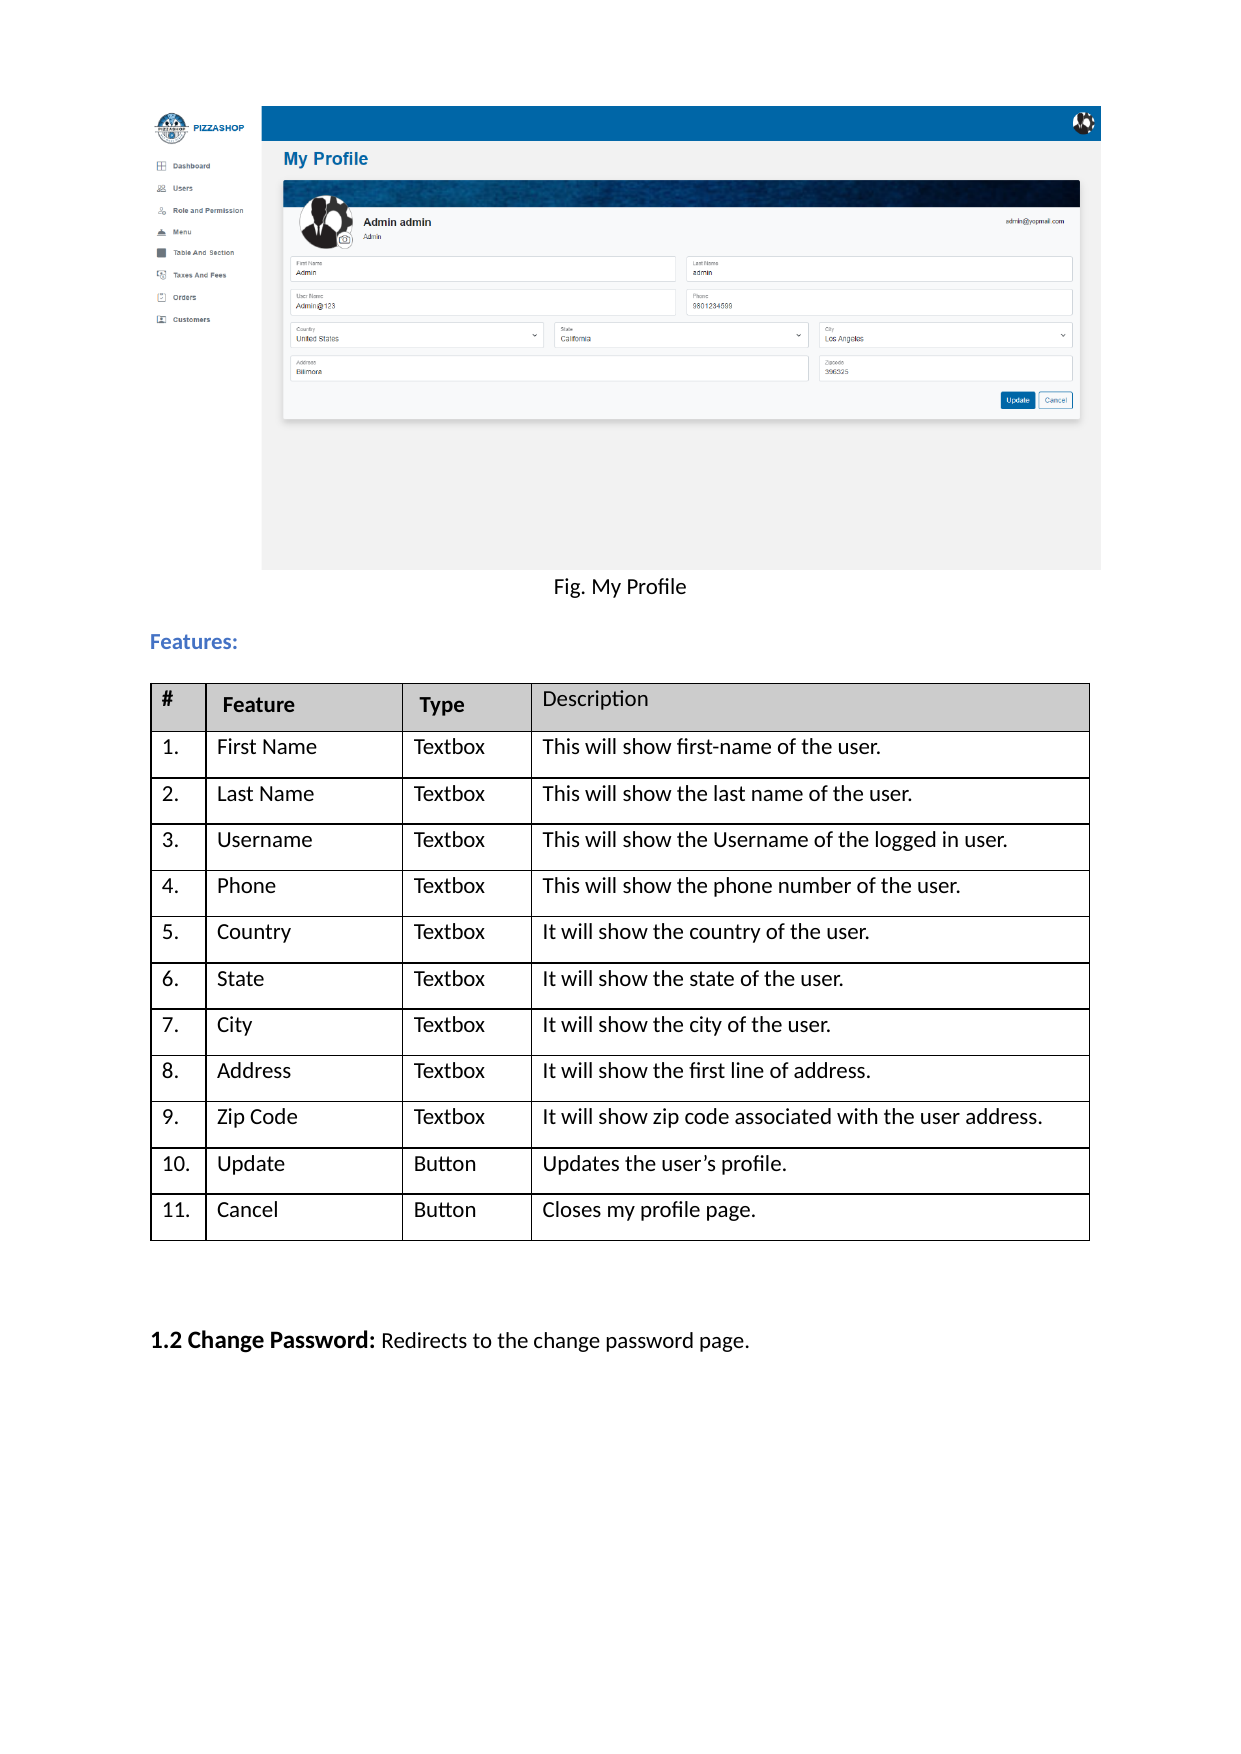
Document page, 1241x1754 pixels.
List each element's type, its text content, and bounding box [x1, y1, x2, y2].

table_cell 9. [152, 1102, 205, 1147]
text 1.2 Change Password: Redirects to the change password page. [150, 1324, 1090, 1354]
table_cell 1. [152, 732, 205, 777]
table_cell Update [207, 1149, 402, 1193]
text Fig. My Profile [150, 570, 1090, 600]
table_cell Username [207, 825, 402, 869]
picture [150, 106, 1101, 570]
table_cell It will show the city of the user. [532, 1010, 1089, 1054]
table_cell First Name [207, 732, 402, 777]
table_cell Textbox [403, 825, 531, 869]
table_cell Closes my profile page. [532, 1195, 1089, 1239]
table_cell Last Name [207, 779, 402, 823]
table_header # [152, 684, 205, 731]
table_cell Phone [207, 871, 402, 916]
table_cell Button [403, 1149, 531, 1193]
table_cell Button [403, 1195, 531, 1239]
table_cell 10. [152, 1149, 205, 1193]
table_cell Textbox [403, 871, 531, 916]
table_cell Address [207, 1056, 402, 1101]
table_cell 8. [152, 1056, 205, 1101]
table_cell It will show the country of the user. [532, 917, 1089, 962]
table_cell This will show the Username of the logged in user. [532, 825, 1089, 869]
table_cell This will show first-name of the user. [532, 732, 1089, 777]
table_cell Cancel [207, 1195, 402, 1239]
table_cell This will show the last name of the user. [532, 779, 1089, 823]
table_cell It will show zip code associated with the user address. [532, 1102, 1089, 1147]
text Features: [150, 627, 1090, 655]
table_cell Textbox [403, 1010, 531, 1054]
table_cell 6. [152, 964, 205, 1008]
table_cell Textbox [403, 1102, 531, 1147]
table_cell 3. [152, 825, 205, 869]
table_cell 5. [152, 917, 205, 962]
table_cell This will show the phone number of the user. [532, 871, 1089, 916]
table_cell Zip Code [207, 1102, 402, 1147]
table_cell It will show the state of the user. [532, 964, 1089, 1008]
table_cell Textbox [403, 779, 531, 823]
table_header Description [532, 684, 1089, 731]
table_cell Textbox [403, 732, 531, 777]
table_header Feature [207, 684, 402, 731]
table_cell Country [207, 917, 402, 962]
table_cell 2. [152, 779, 205, 823]
table_cell Textbox [403, 917, 531, 962]
table_cell Textbox [403, 1056, 531, 1101]
table_cell Updates the user’s profile. [532, 1149, 1089, 1193]
table_cell State [207, 964, 402, 1008]
table_cell Textbox [403, 964, 531, 1008]
table_cell 11. [152, 1195, 205, 1239]
table_cell It will show the first line of address. [532, 1056, 1089, 1101]
table_header Type [403, 684, 531, 731]
table_cell City [207, 1010, 402, 1054]
table_cell 4. [152, 871, 205, 916]
table_cell 7. [152, 1010, 205, 1054]
